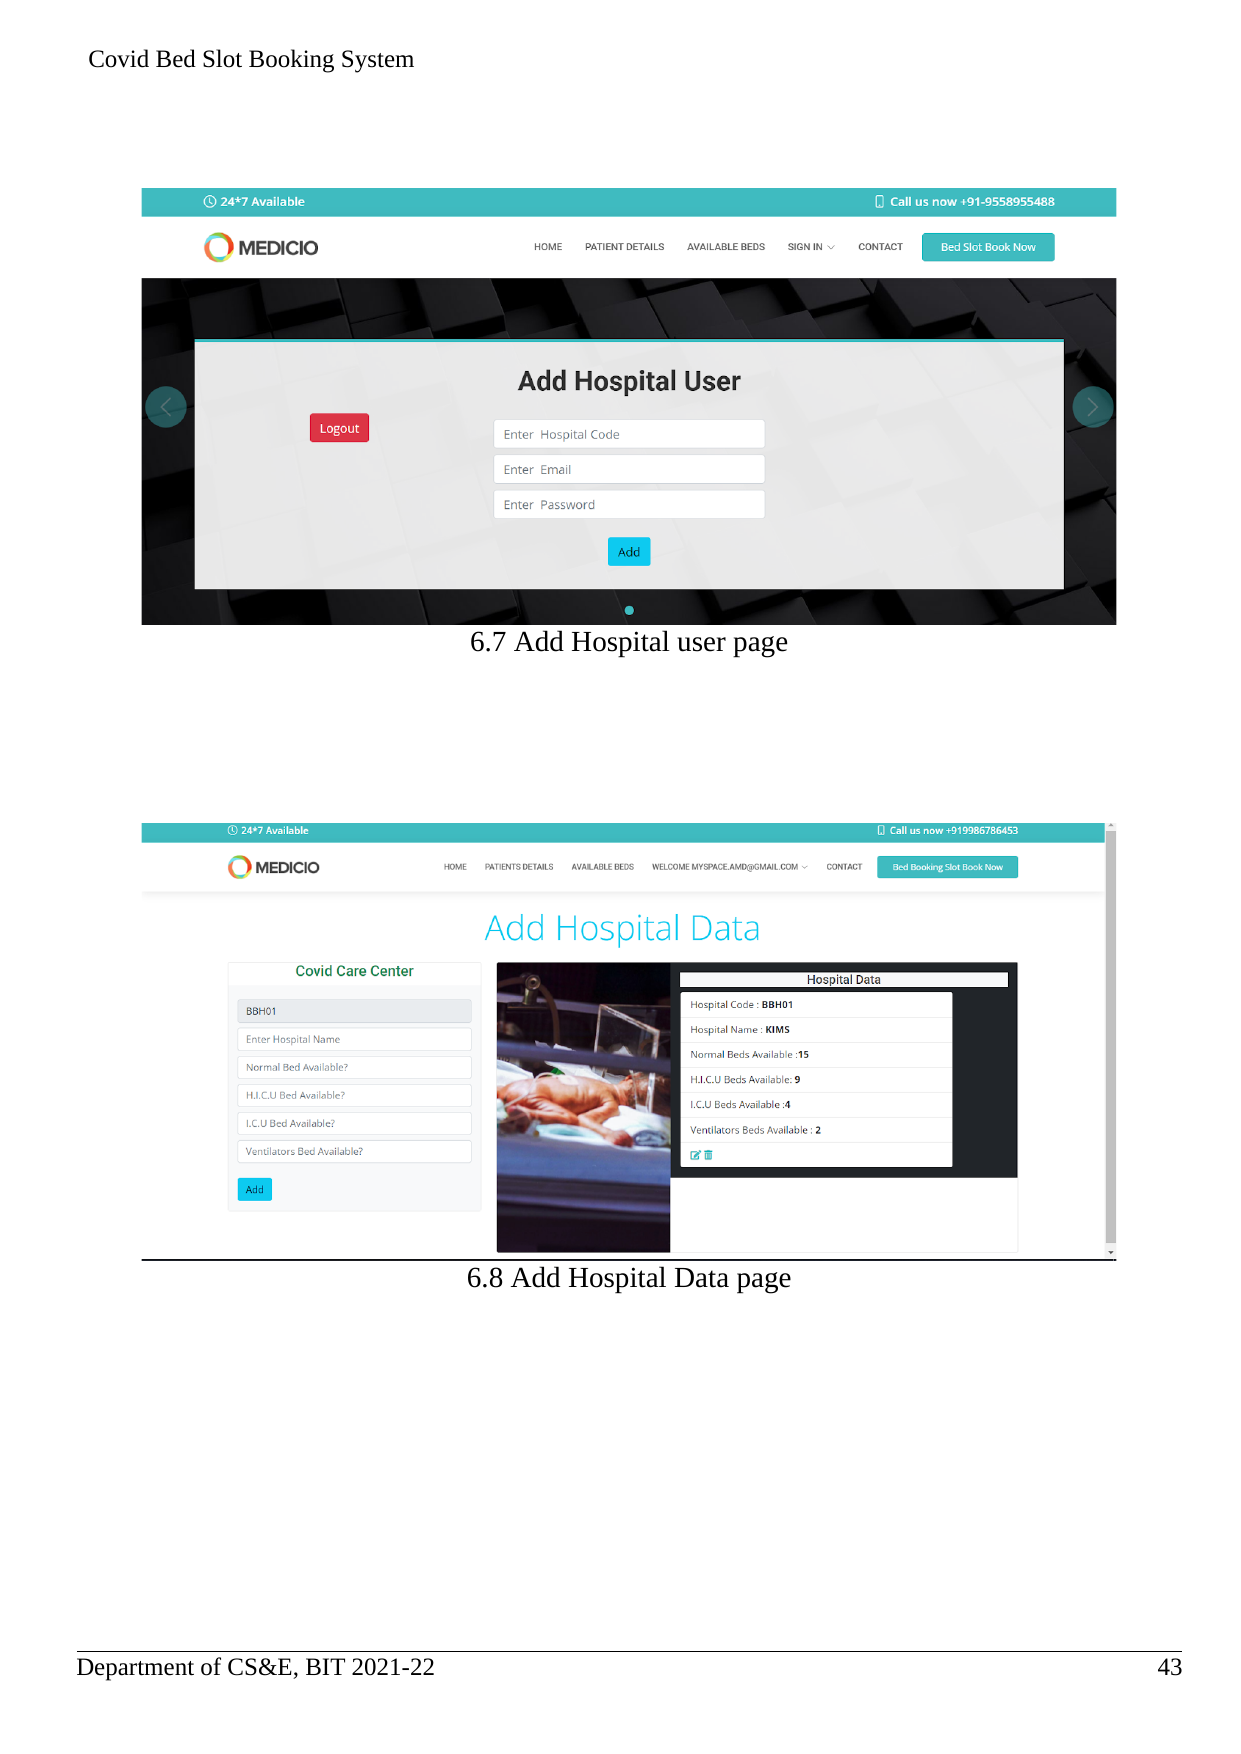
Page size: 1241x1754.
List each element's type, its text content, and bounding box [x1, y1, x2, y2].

picture [141, 823, 1117, 1261]
text 6.7 Add Hospital user page [77, 624, 1181, 658]
picture [141, 188, 1117, 625]
text 6.8 Add Hospital Data page [77, 1260, 1181, 1294]
